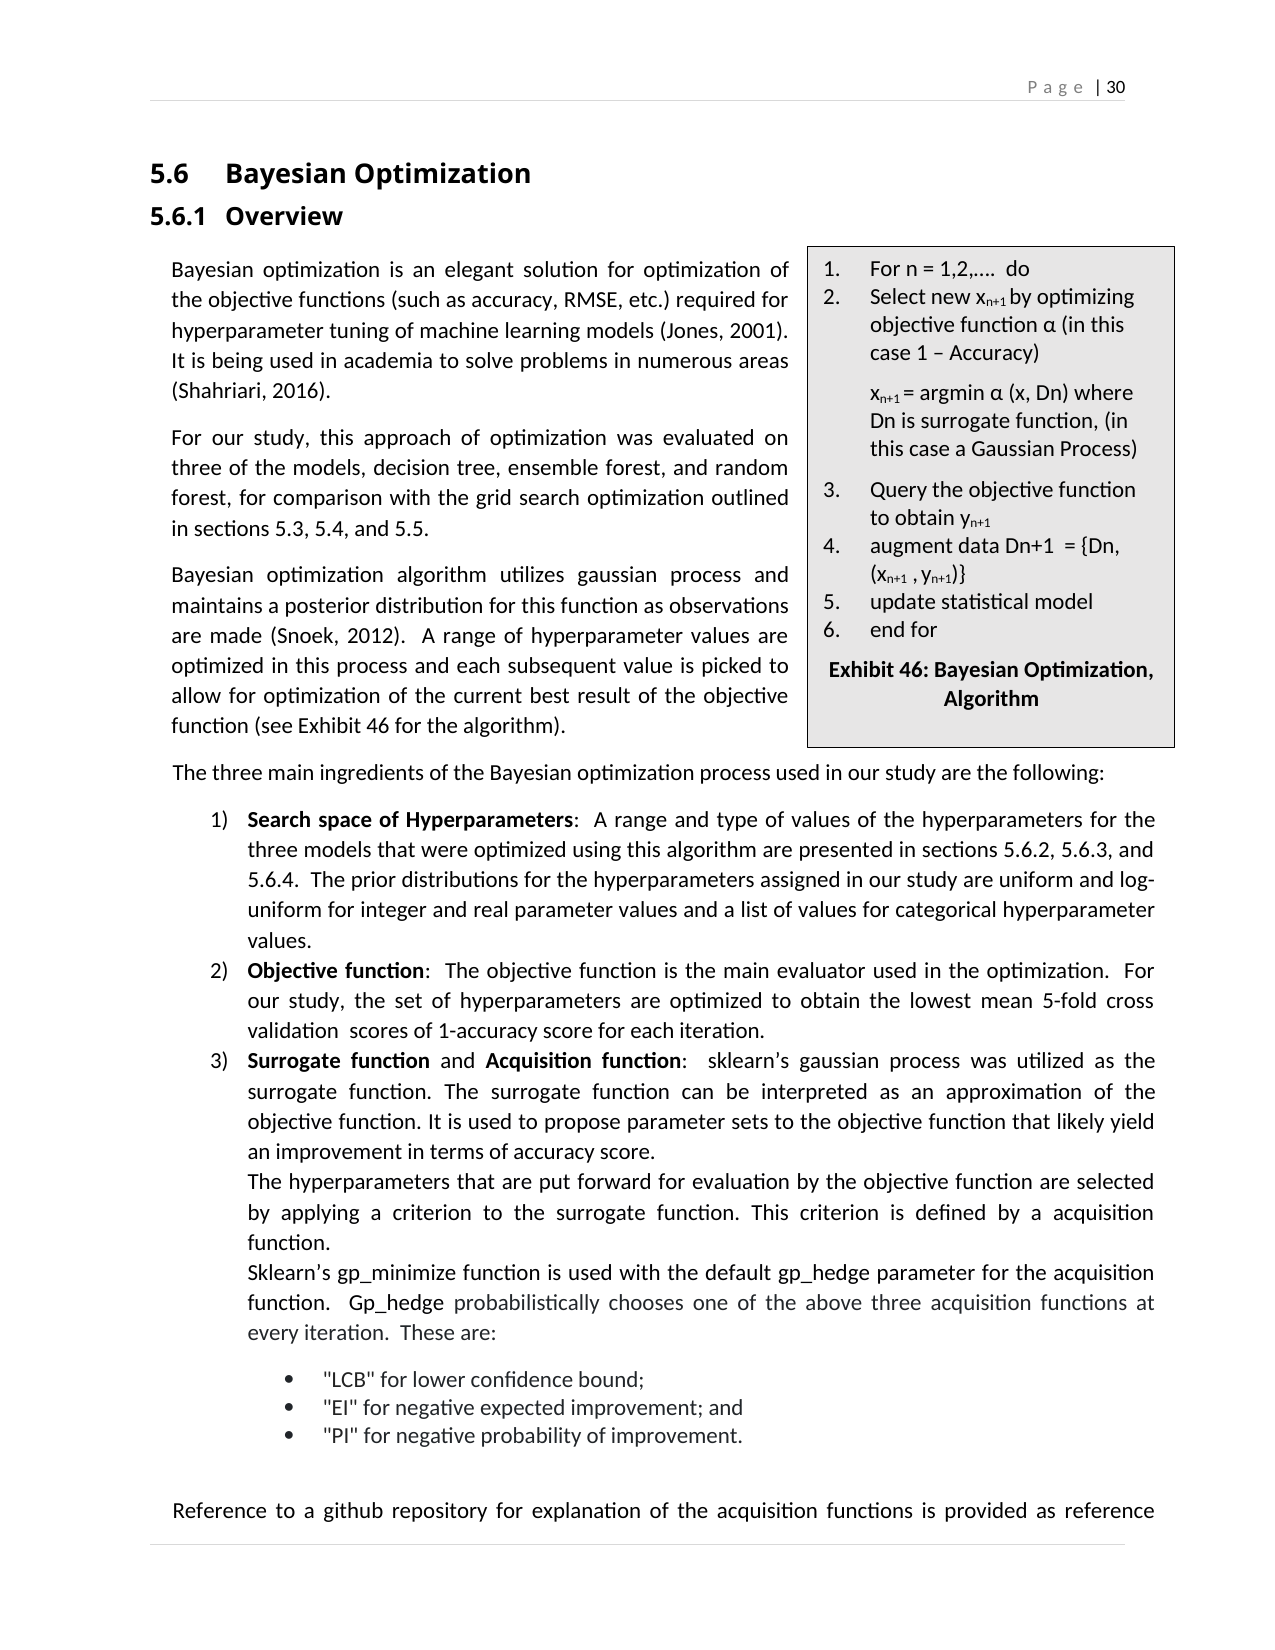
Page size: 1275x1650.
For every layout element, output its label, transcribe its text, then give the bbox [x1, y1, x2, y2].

subtitle 5.6 Bayesian Optimization [150, 154, 1125, 191]
subtitle 5.6.1 Overview [150, 198, 1125, 232]
